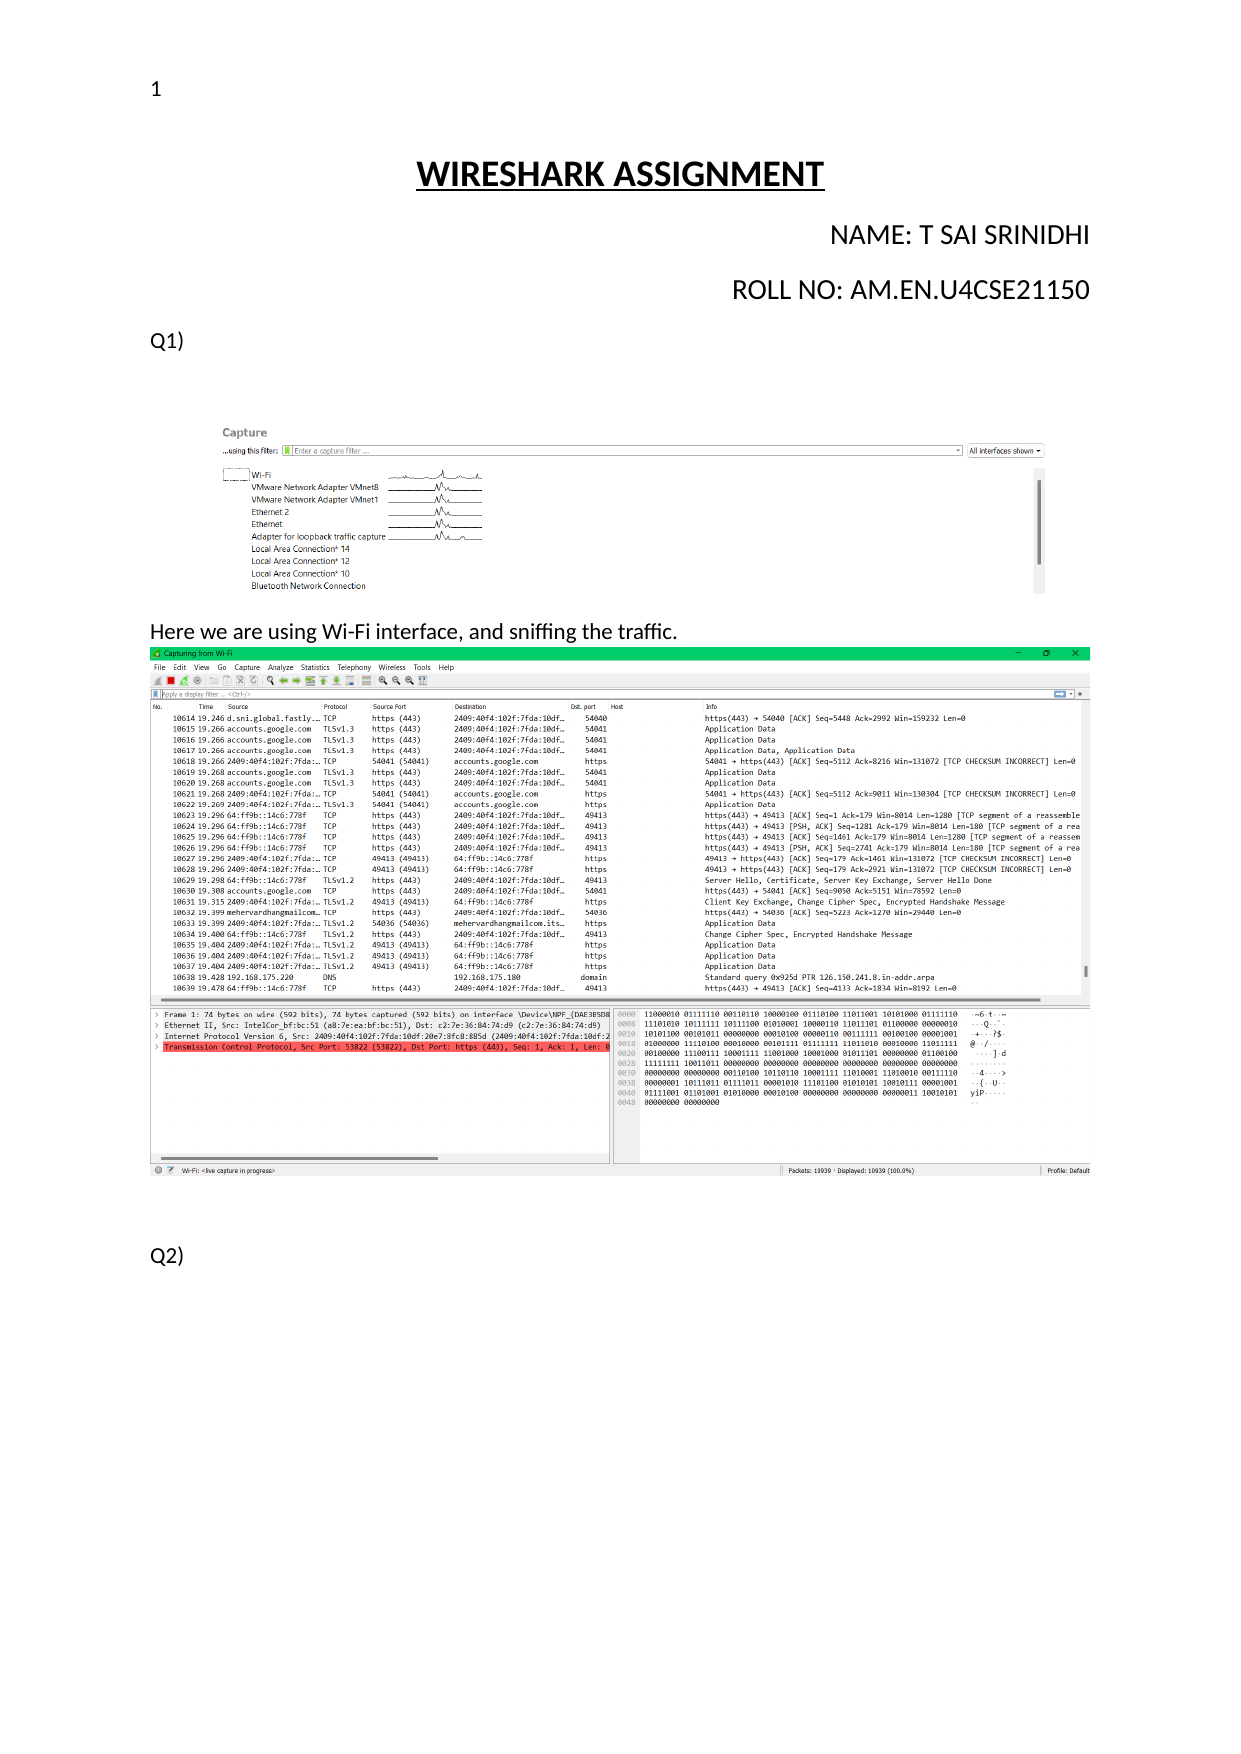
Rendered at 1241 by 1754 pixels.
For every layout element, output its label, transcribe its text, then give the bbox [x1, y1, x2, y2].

text NAME: T SAI SRINIDHI [150, 216, 1090, 252]
text WIRESHARK ASSIGNMENT [150, 150, 1090, 196]
text Q1) [150, 326, 1090, 354]
text Here we are using Wi-Fi interface, and sniffing the traffic. [150, 617, 1090, 647]
text Q2) [150, 1242, 1090, 1269]
picture [150, 647, 1091, 1176]
text ROLL NO: AM.EN.U4CSE21150 [150, 271, 1090, 307]
picture [150, 373, 1091, 598]
